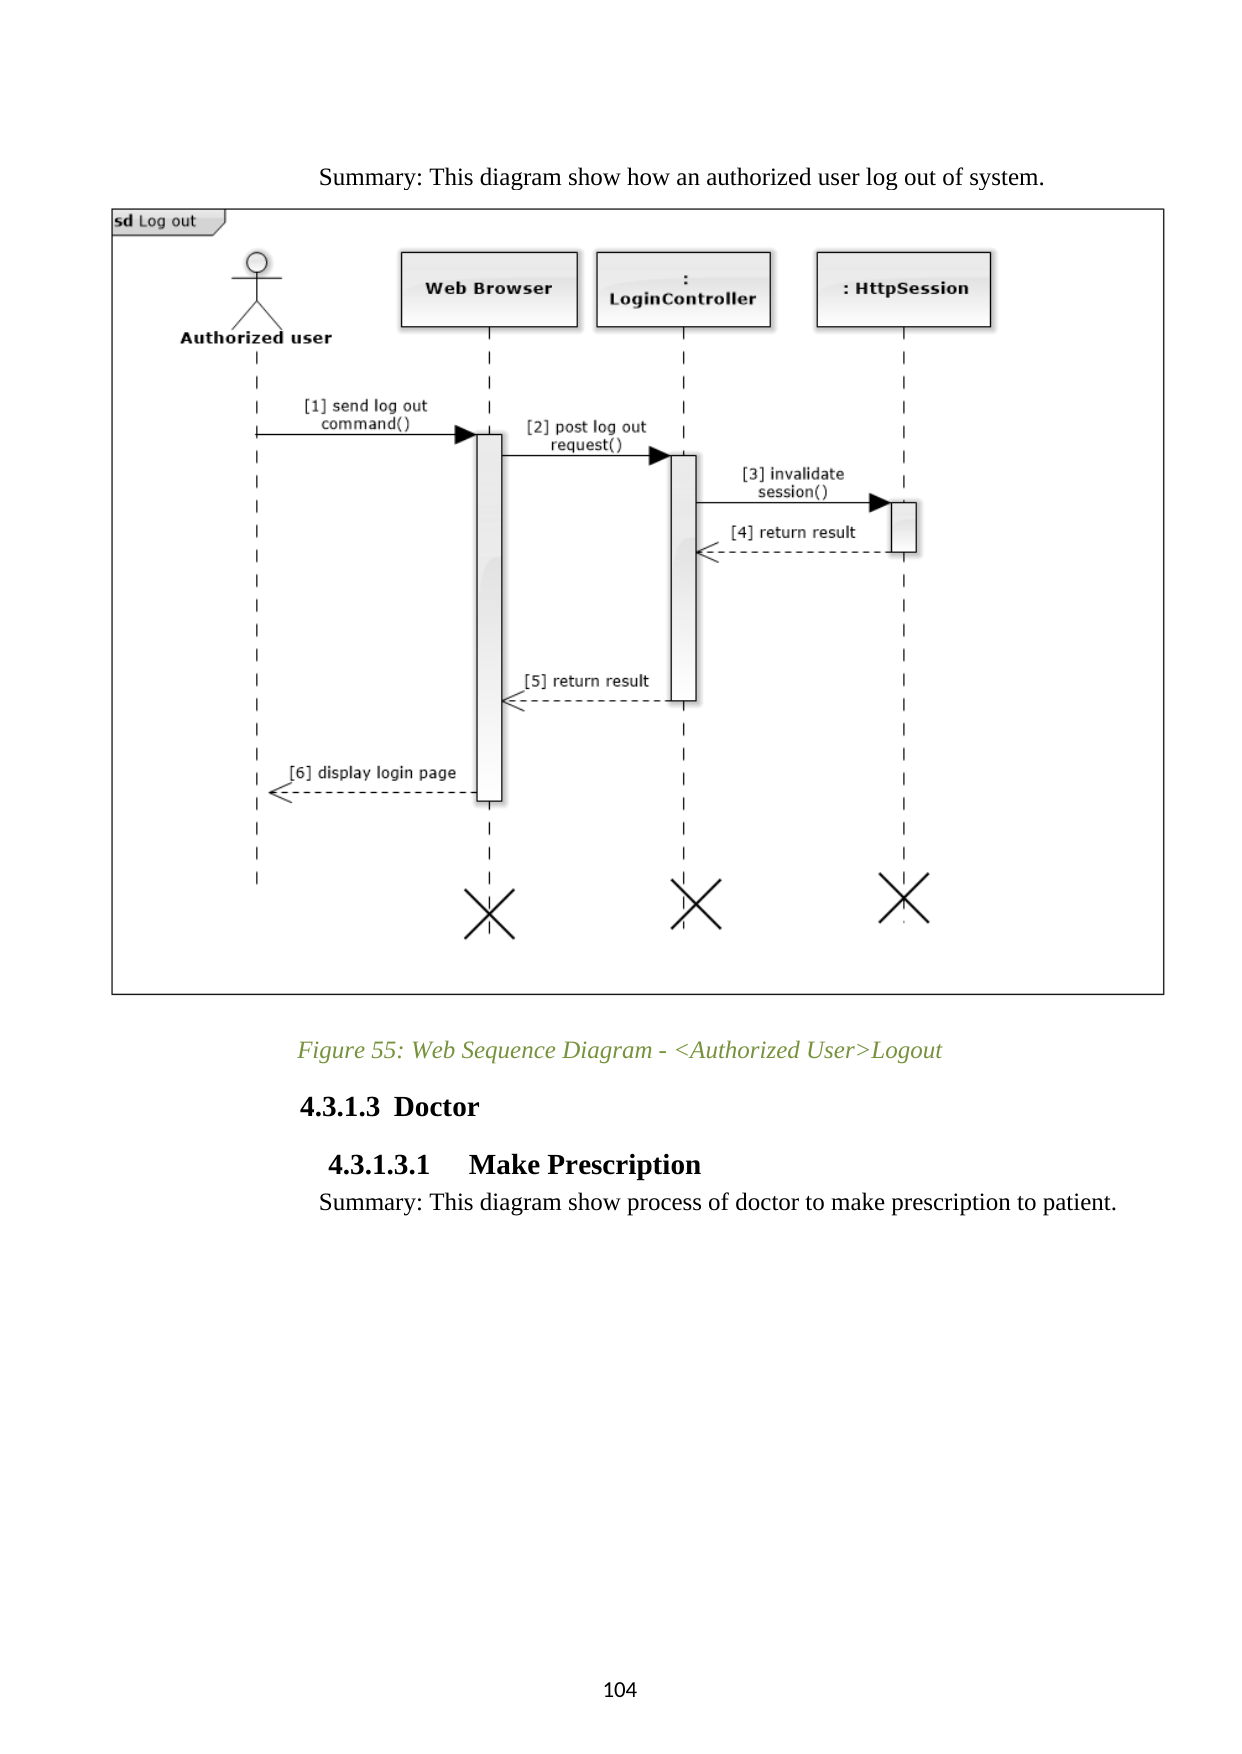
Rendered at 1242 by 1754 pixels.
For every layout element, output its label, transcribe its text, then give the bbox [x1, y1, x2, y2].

subtitle Make Prescription [328, 1147, 1146, 1181]
picture [93, 190, 1183, 1036]
text Figure 55: Web Sequence Diagram - <Authorized User>Logout [94, 1036, 1146, 1064]
text Summary: This diagram show process of doctor to make prescription to patient. [319, 1187, 1146, 1216]
subtitle Doctor [300, 1089, 1146, 1122]
text Summary: This diagram show how an authorized user log out of system. [244, 162, 1146, 190]
